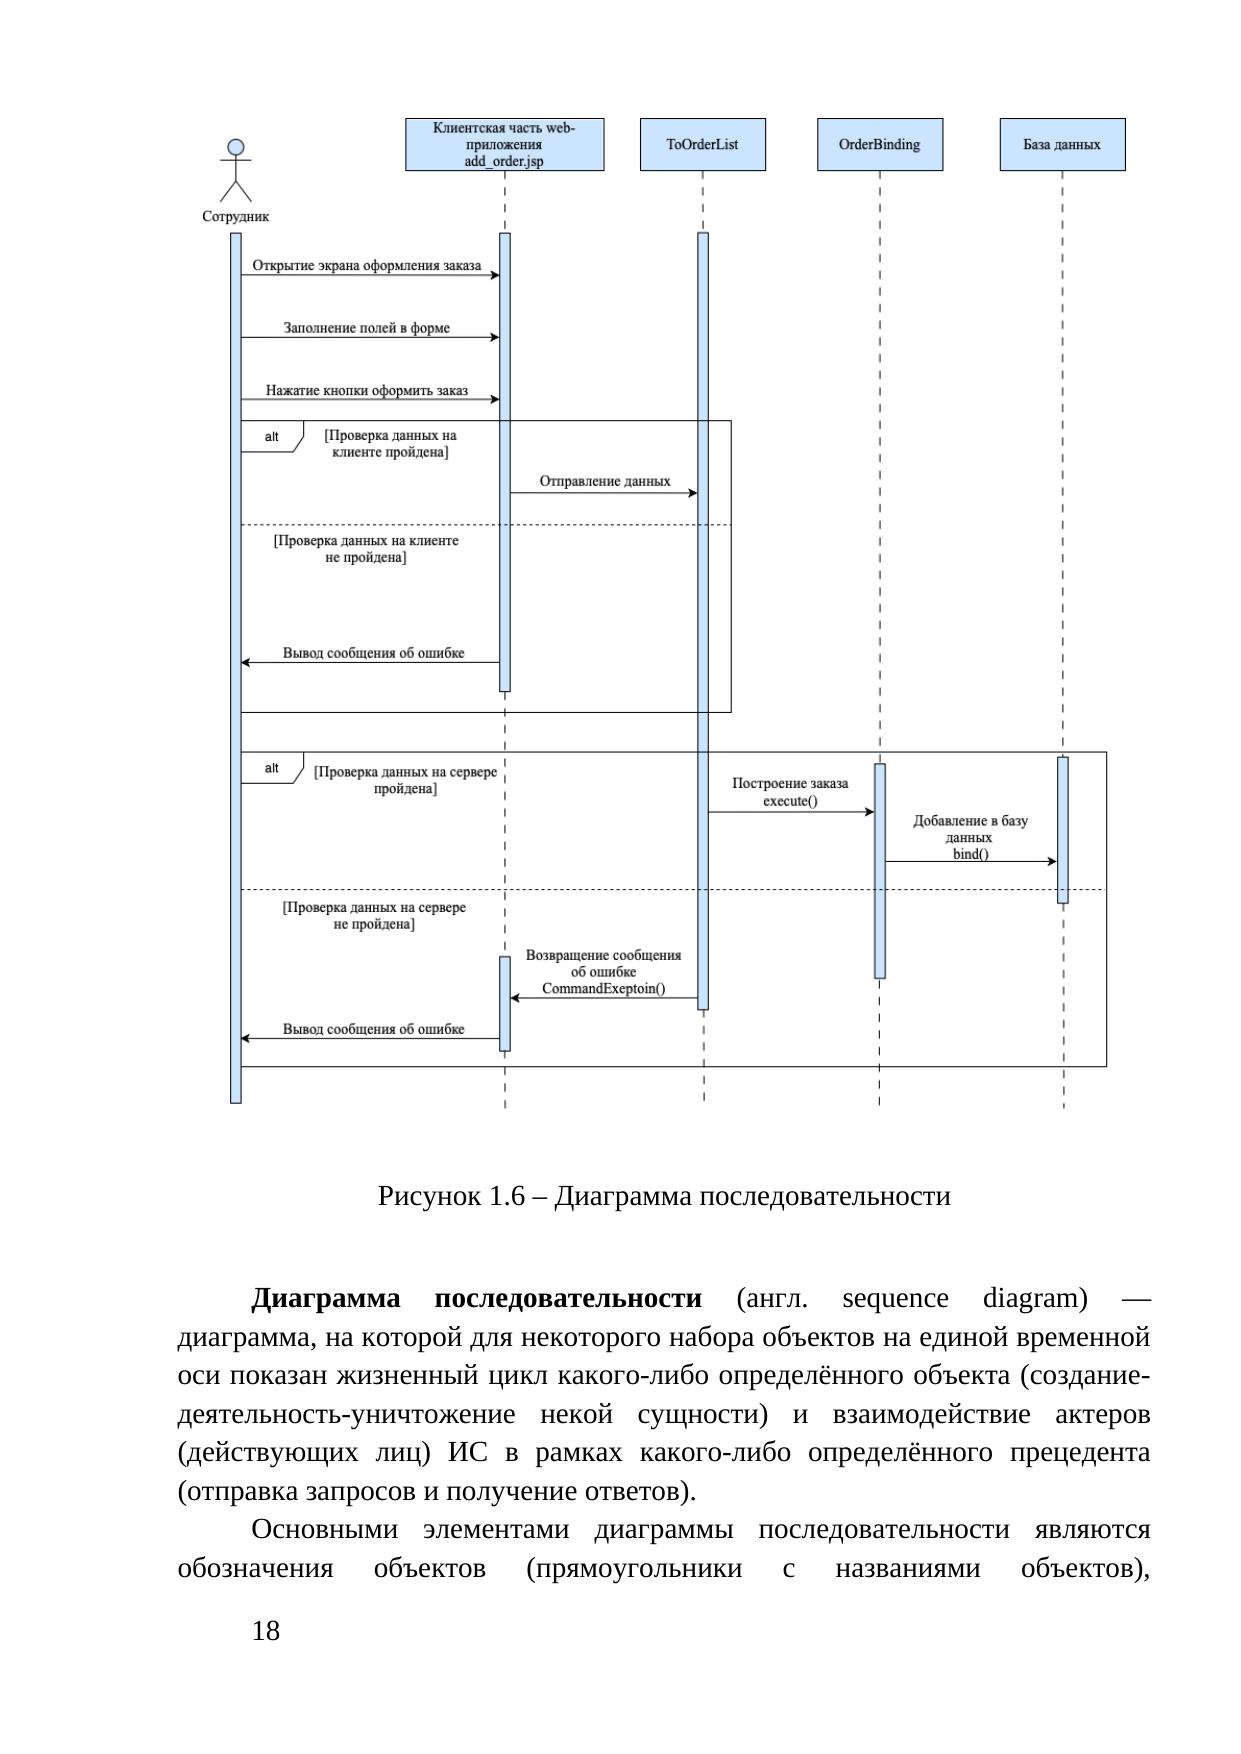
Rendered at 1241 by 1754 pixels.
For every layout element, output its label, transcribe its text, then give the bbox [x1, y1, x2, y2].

text Диаграмма последовательности (англ. sequence diagram) — диаграмма, на которой для некоторого набора объектов на единой временной оси показан жизненный цикл какого-либо определённого объекта (создание-деятельность-уничтожение некой сущности) и взаимодействие актеров (действующих лиц) ИС в рамках какого-либо определённого прецедента (отправка запросов и получение ответов). [177, 1280, 1152, 1507]
picture [202, 118, 1126, 1110]
text Рисунок 1.6 – Диаграмма последовательности [177, 1178, 1152, 1212]
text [177, 1512, 1152, 1584]
